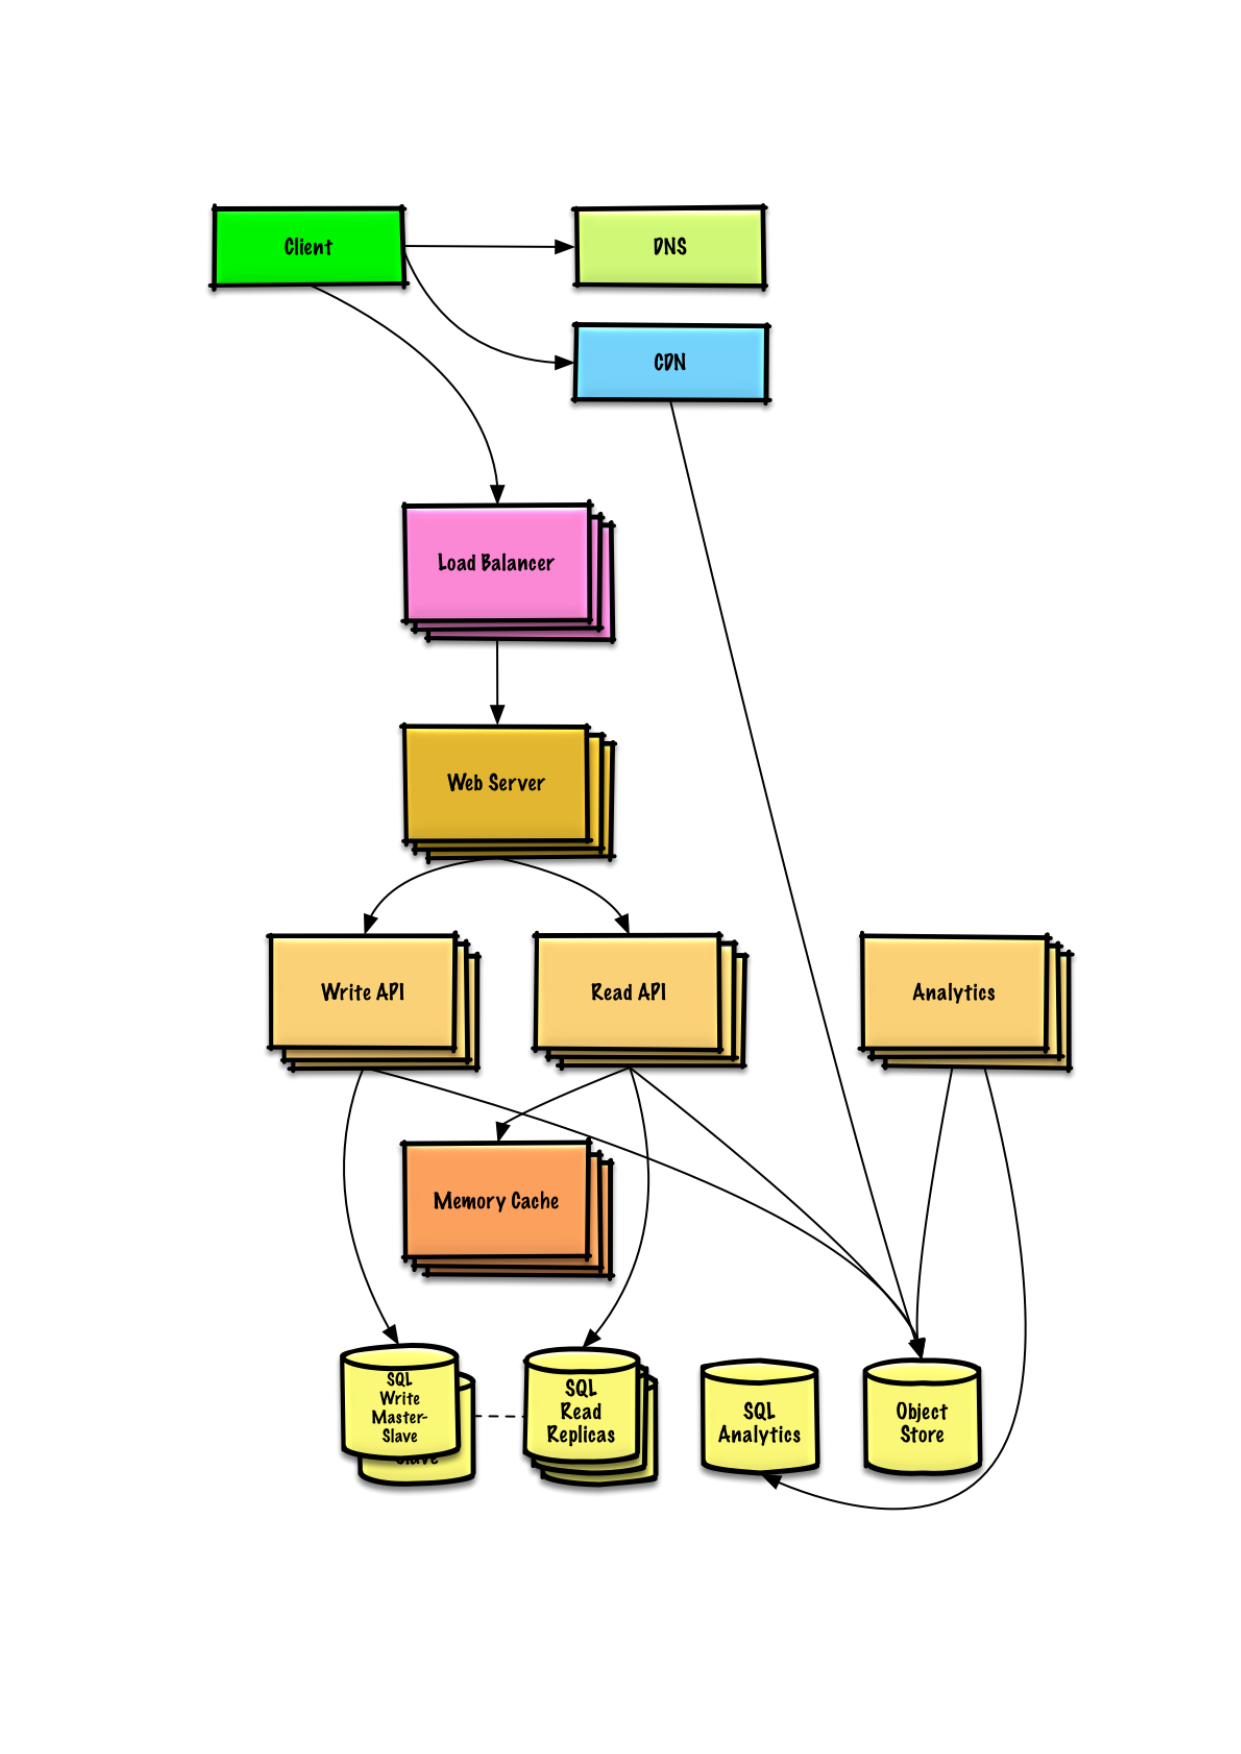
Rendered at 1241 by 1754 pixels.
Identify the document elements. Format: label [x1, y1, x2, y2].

picture [150, 150, 1125, 1567]
